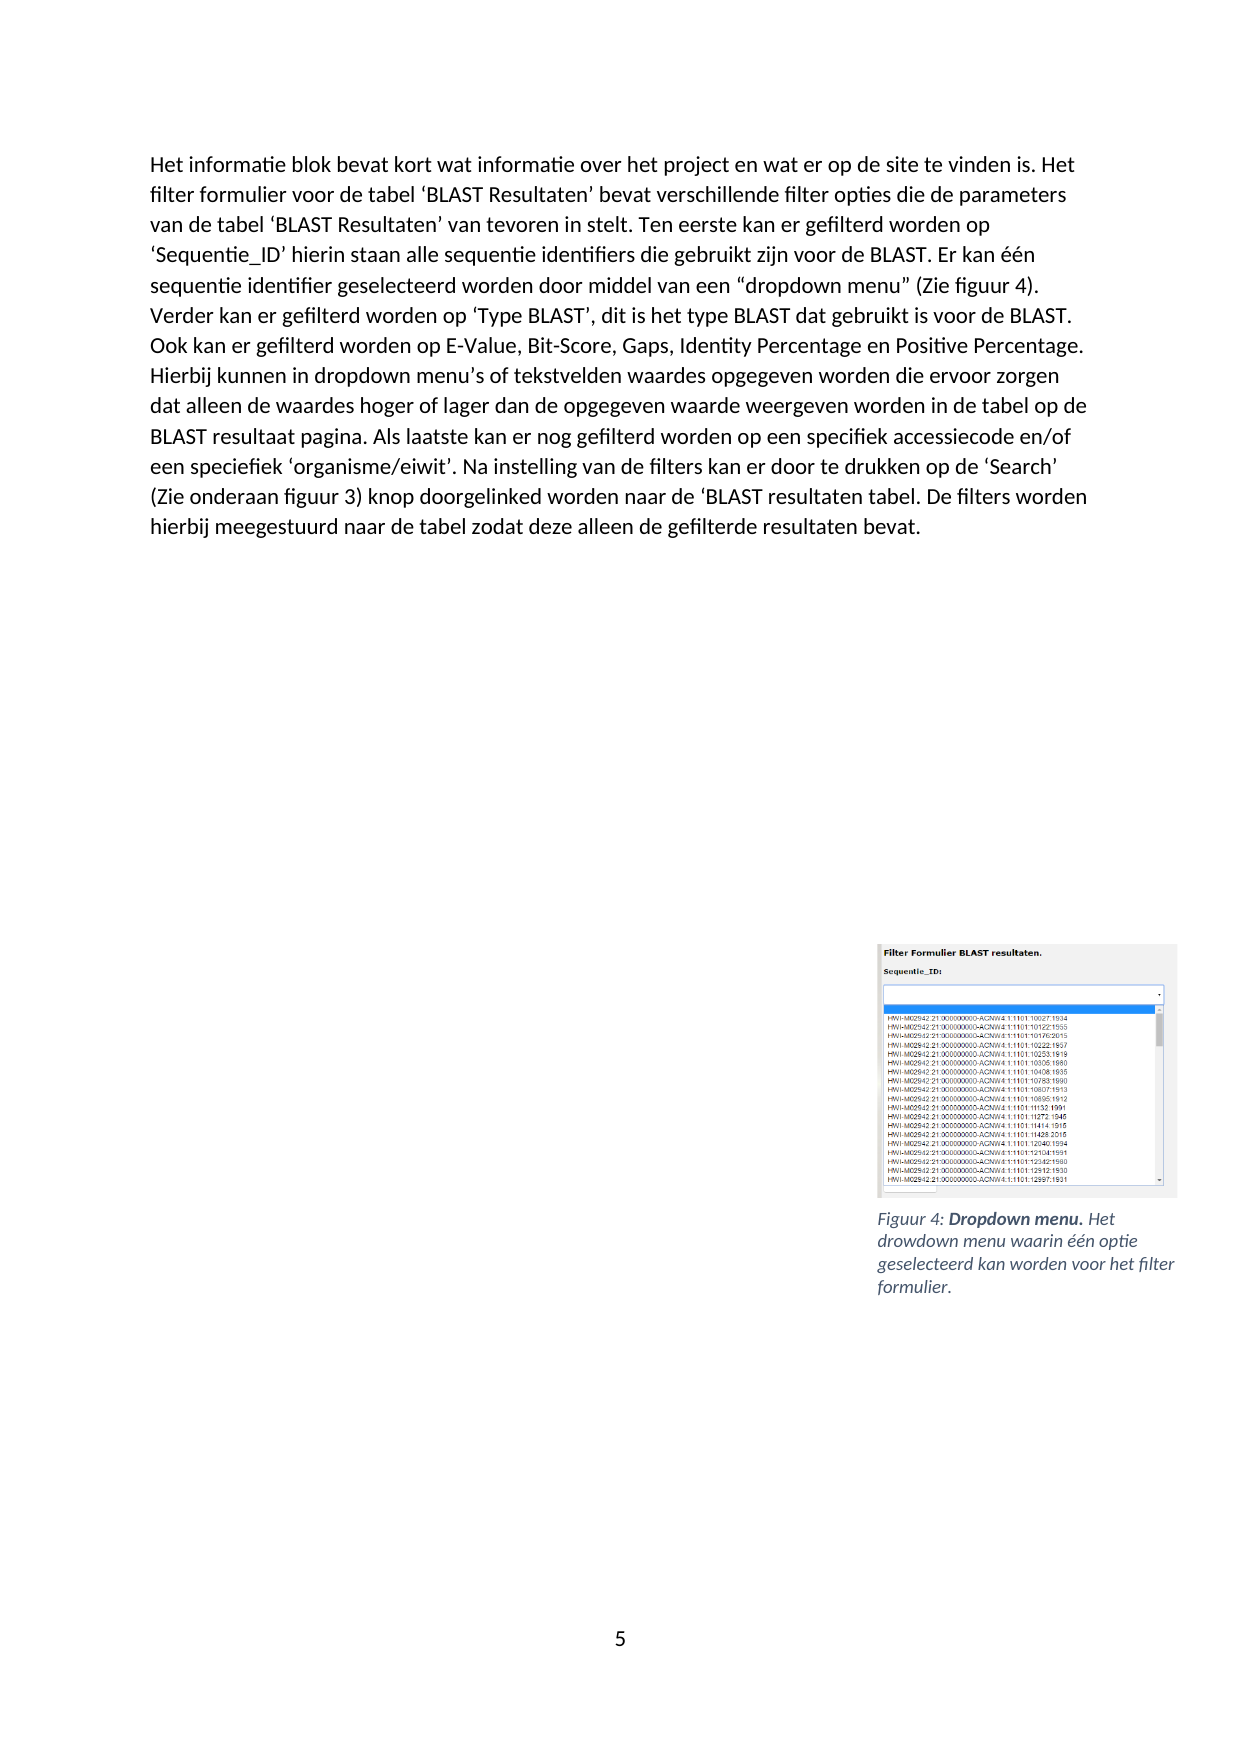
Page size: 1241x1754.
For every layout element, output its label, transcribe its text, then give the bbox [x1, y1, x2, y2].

text Het informatie blok bevat kort wat informatie over het project en wat er op de site te vinden is. Het filter formulier voor de tabel ‘BLAST Resultaten’ bevat verschillende filter opties die de parameters van de tabel ‘BLAST Resultaten’ van tevoren in stelt. Ten eerste kan er gefilterd worden op ‘Sequentie_ID’ hierin staan alle sequentie identifiers die gebruikt zijn voor de BLAST. Er kan één sequentie identifier geselecteerd worden door middel van een “dropdown menu” (Zie figuur 4). Verder kan er gefilterd worden op ‘Type BLAST’, dit is het type BLAST dat gebruikt is voor de BLAST. Ook kan er gefilterd worden op E-Value, Bit-Score, Gaps, Identity Percentage en Positive Percentage. Hierbij kunnen in dropdown menu’s of tekstvelden waardes opgegeven worden die ervoor zorgen dat alleen de waardes hoger of lager dan de opgegeven waarde weergeven worden in de tabel op de BLAST resultaat pagina. Als laatste kan er nog gefilterd worden op een specifiek accessiecode en/of een speciefiek ‘organisme/eiwit’. Na instelling van de filters kan er door te drukken op de ‘Search’ (Zie onderaan figuur 3) knop doorgelinked worden naar de ‘BLAST resultaten tabel. De filters worden hierbij meegestuurd naar de tabel zodat deze alleen de gefilterde resultaten bevat. [150, 150, 1090, 541]
picture [877, 944, 1178, 1198]
